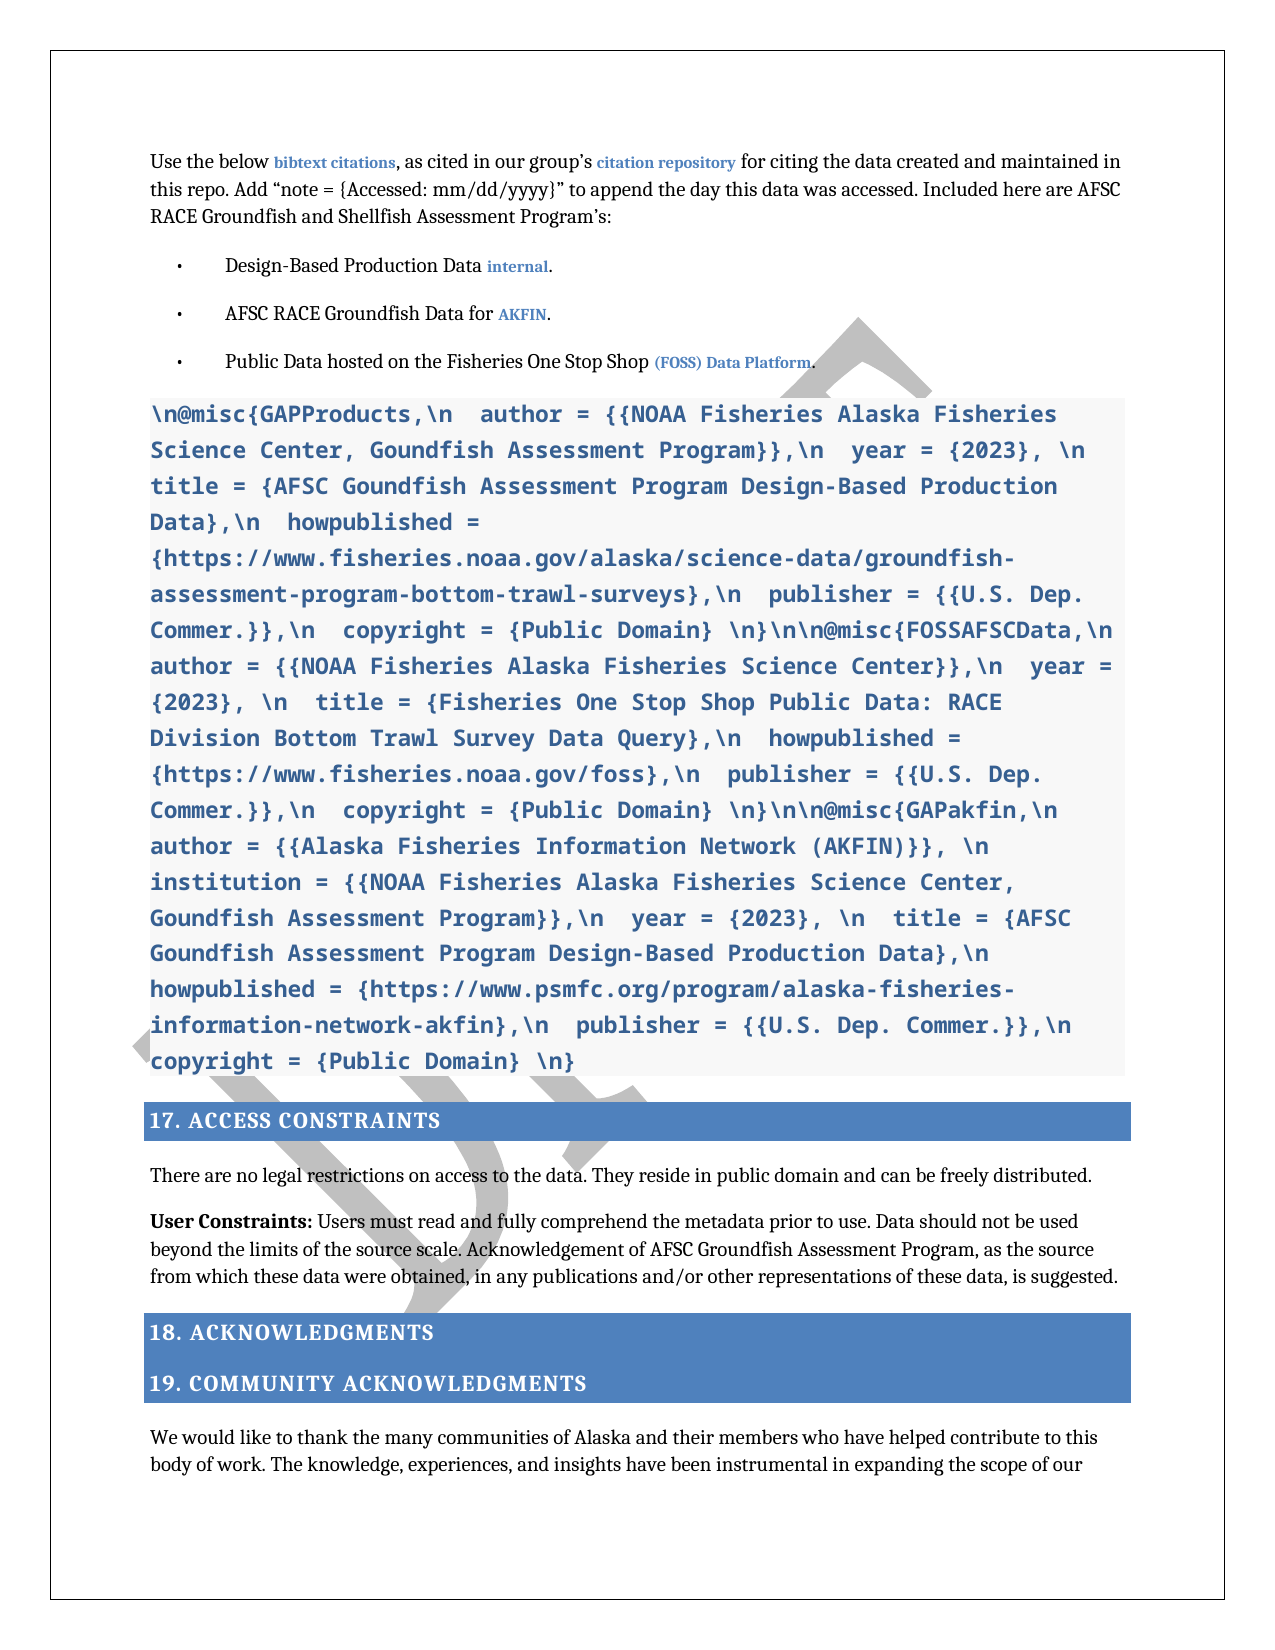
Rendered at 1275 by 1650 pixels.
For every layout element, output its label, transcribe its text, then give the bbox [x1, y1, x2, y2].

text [150, 1426, 1125, 1477]
text \n@misc{GAPProducts,\n author = {{NOAA Fisheries Alaska Fisheries Science Center, Goundfish Assessment Program}},\n year = {2023}, \n title = {AFSC Goundfish Assessment Program Design-Based Production Data},\n howpublished = {https://www.fisheries.noaa.gov/alaska/science-data/groundfish-assessment-program-bottom-trawl-surveys},\n publisher = {{U.S. Dep. Commer.}},\n copyright = {Public Domain} \n}\n\n@misc{FOSSAFSCData,\n author = {{NOAA Fisheries Alaska Fisheries Science Center}},\n year = {2023}, \n title = {Fisheries One Stop Shop Public Data: RACE Division Bottom Trawl Survey Data Query},\n howpublished = {https://www.fisheries.noaa.gov/foss},\n publisher = {{U.S. Dep. Commer.}},\n copyright = {Public Domain} \n}\n\n@misc{GAPakfin,\n author = {{Alaska Fisheries Information Network (AKFIN)}}, \n institution = {{NOAA Fisheries Alaska Fisheries Science Center, Goundfish Assessment Program}},\n year = {2023}, \n title = {AFSC Goundfish Assessment Program Design-Based Production Data},\n howpublished = {https://www.psmfc.org/program/alaska-fisheries-information-network-akfin},\n publisher = {{U.S. Dep. Commer.}},\n copyright = {Public Domain} \n} [150, 398, 1125, 1076]
text Use the below bibtext citations, as cited in our group’s citation repository for citing the data created and maintained in this repo. Add “note = {Accessed: mm/dd/yyyy}” to append the day this data was accessed. Included here are AFSC RACE Groundfish and Shellfish Assessment Program’s: [150, 150, 1125, 229]
list Design-Based Production Data internal. [175, 253, 1125, 277]
subtitle 19. Community Acknowledgments [150, 1364, 1125, 1397]
subtitle 17. Access Constraints [150, 1108, 1125, 1134]
list AFSC RACE Groundfish Data for AKFIN. [175, 302, 1125, 326]
subtitle 18. Acknowledgments [150, 1319, 1125, 1346]
list Public Data hosted on the Fisheries One Stop Shop (FOSS) Data Platform. [175, 350, 1125, 374]
text User Constraints: Users must read and fully comprehend the metadata prior to use. Data should not be used beyond the limits of the source scale. Acknowledgement of AFSC Groundfish Assessment Program, as the source from which these data were obtained, in any publications and/or other representations of these data, is suggested. [150, 1210, 1125, 1289]
text There are no legal restrictions on access to the data. They reside in public domain and can be freely distributed. [150, 1163, 1125, 1187]
